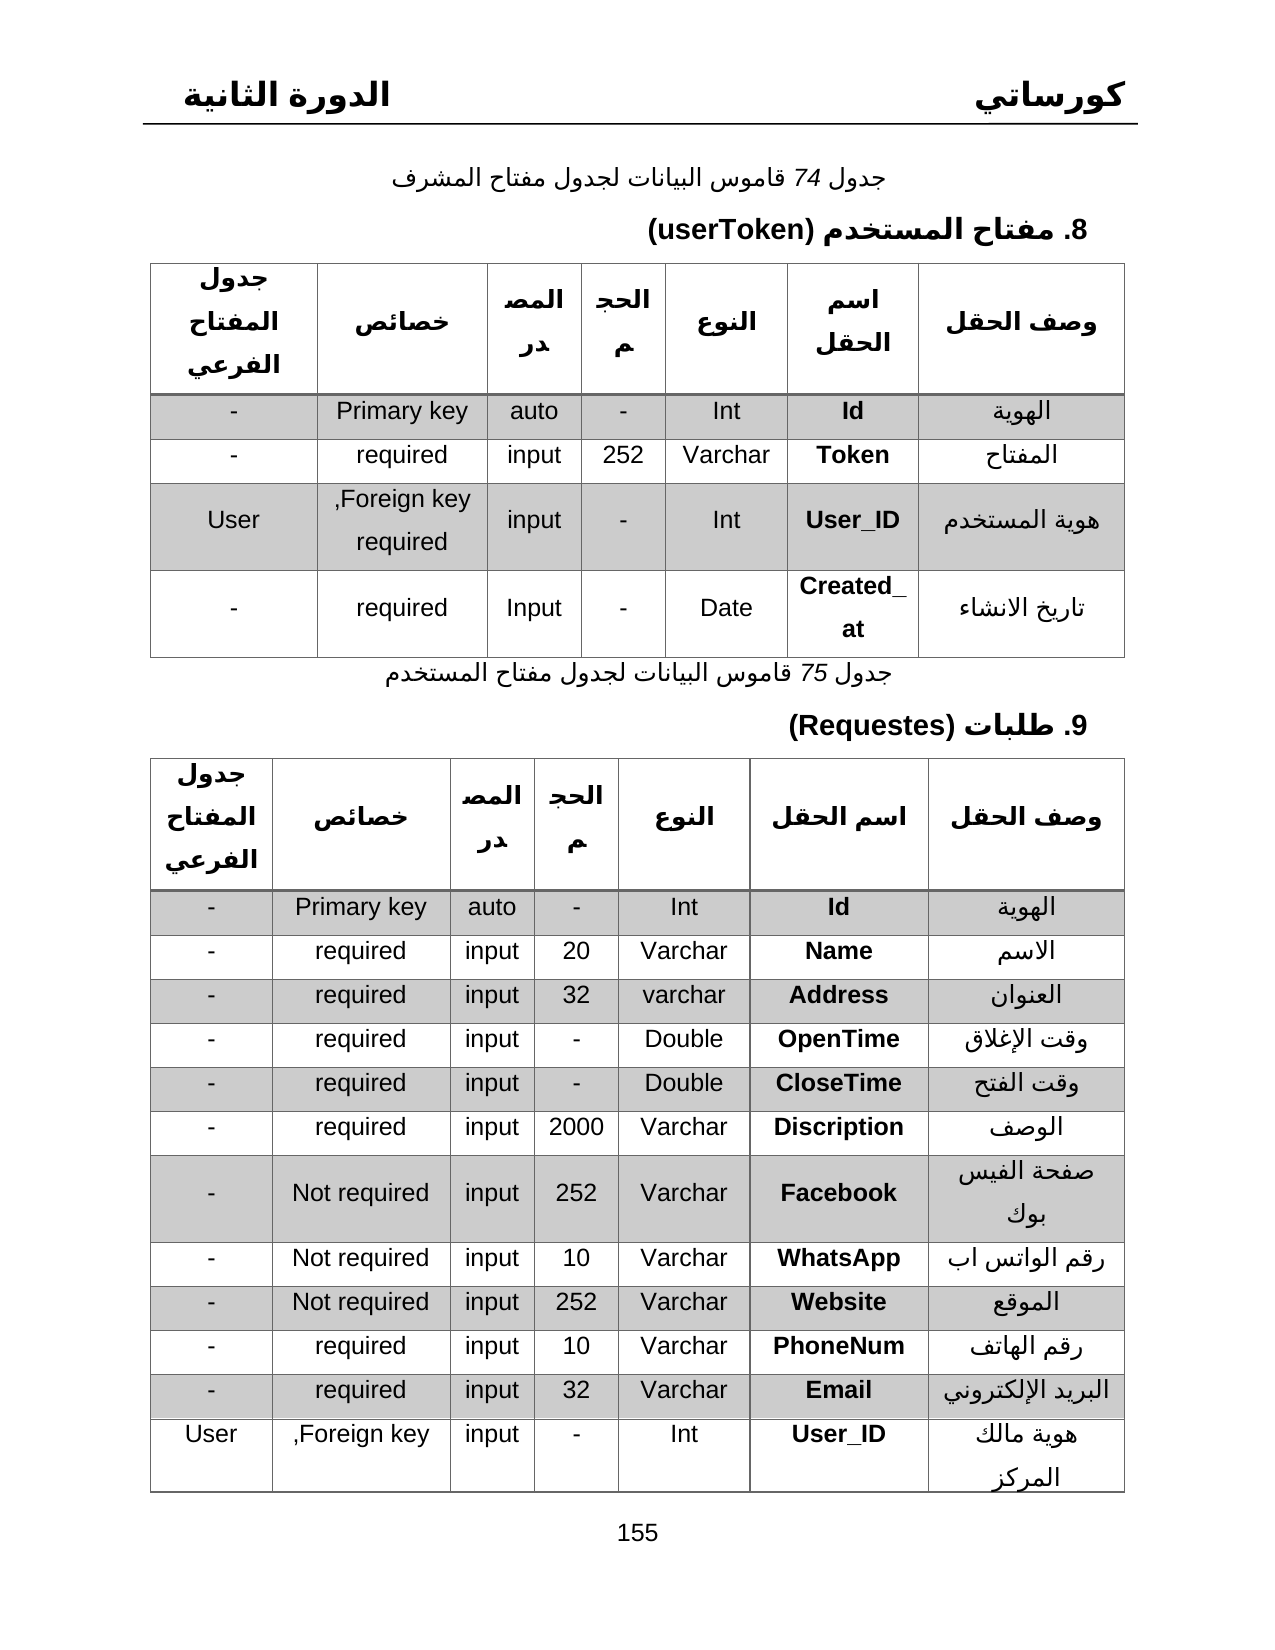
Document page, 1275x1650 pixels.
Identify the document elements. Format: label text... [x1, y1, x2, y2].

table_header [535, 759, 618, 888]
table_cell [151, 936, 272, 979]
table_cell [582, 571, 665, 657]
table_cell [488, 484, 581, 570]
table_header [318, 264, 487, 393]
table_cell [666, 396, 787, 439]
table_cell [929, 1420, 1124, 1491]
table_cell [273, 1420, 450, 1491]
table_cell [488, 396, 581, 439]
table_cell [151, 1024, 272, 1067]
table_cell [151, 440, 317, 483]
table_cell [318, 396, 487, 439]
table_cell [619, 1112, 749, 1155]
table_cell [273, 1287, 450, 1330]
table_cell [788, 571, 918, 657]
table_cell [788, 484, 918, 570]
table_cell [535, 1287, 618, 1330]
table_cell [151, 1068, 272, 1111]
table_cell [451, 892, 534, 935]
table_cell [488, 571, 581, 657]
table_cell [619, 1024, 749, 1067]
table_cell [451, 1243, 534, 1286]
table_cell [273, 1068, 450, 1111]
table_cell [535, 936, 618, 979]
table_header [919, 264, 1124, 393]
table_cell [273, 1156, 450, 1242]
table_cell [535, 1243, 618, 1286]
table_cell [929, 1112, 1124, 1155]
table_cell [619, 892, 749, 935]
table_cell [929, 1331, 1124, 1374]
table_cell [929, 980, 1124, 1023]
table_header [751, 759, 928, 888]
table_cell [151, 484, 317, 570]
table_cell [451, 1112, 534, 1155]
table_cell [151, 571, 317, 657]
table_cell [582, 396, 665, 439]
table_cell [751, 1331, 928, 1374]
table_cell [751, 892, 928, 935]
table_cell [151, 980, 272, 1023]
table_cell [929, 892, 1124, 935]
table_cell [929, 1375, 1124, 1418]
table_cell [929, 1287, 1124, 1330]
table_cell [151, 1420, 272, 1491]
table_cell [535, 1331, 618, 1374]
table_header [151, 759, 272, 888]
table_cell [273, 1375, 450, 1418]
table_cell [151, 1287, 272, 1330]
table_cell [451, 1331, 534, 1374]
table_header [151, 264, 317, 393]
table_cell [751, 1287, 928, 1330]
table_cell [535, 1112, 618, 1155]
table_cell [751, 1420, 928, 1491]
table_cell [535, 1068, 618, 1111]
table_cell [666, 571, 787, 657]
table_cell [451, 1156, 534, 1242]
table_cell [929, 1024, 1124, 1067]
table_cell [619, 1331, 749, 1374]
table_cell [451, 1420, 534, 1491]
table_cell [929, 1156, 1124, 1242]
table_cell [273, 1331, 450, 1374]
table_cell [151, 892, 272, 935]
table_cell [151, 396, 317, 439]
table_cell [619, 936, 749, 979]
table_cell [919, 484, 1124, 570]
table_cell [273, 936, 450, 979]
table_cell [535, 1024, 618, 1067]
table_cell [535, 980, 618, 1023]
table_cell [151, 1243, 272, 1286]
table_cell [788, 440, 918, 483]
subtitle مفتاح المستخدم (userToken) [150, 212, 1087, 246]
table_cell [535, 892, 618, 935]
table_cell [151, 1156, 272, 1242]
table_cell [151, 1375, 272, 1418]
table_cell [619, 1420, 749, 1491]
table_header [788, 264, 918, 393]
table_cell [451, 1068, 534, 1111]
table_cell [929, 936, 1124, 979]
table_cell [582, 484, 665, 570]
text جدول 75 قاموس البيانات لجدول مفتاح المستخدم [150, 658, 1125, 687]
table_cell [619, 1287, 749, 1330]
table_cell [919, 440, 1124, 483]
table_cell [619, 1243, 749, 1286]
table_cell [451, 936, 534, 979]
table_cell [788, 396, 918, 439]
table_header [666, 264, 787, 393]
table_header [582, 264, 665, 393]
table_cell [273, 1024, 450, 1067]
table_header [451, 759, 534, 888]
subtitle طلبات (Requestes) [150, 708, 1087, 741]
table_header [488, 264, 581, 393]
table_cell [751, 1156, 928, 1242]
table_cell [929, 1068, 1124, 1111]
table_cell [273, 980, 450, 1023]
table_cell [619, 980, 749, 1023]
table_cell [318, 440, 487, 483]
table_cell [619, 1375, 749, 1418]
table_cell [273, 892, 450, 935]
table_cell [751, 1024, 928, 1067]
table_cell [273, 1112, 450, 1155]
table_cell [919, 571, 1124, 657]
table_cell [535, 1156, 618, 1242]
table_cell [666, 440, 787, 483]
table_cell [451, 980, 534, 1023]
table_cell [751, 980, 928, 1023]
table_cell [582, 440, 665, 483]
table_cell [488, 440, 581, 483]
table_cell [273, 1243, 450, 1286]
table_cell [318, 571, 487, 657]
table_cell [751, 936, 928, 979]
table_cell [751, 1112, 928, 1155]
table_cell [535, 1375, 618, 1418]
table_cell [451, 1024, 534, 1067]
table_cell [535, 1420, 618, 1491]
text جدول 74 قاموس البيانات لجدول مفتاح المشرف [150, 162, 1125, 191]
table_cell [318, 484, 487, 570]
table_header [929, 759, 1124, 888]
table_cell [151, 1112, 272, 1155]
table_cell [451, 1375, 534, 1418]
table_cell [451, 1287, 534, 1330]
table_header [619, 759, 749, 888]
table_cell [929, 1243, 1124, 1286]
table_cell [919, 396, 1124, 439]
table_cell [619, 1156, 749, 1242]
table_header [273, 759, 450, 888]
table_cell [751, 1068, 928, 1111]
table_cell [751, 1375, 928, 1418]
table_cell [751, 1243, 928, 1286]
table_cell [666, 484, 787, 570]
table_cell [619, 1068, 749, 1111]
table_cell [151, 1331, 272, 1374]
